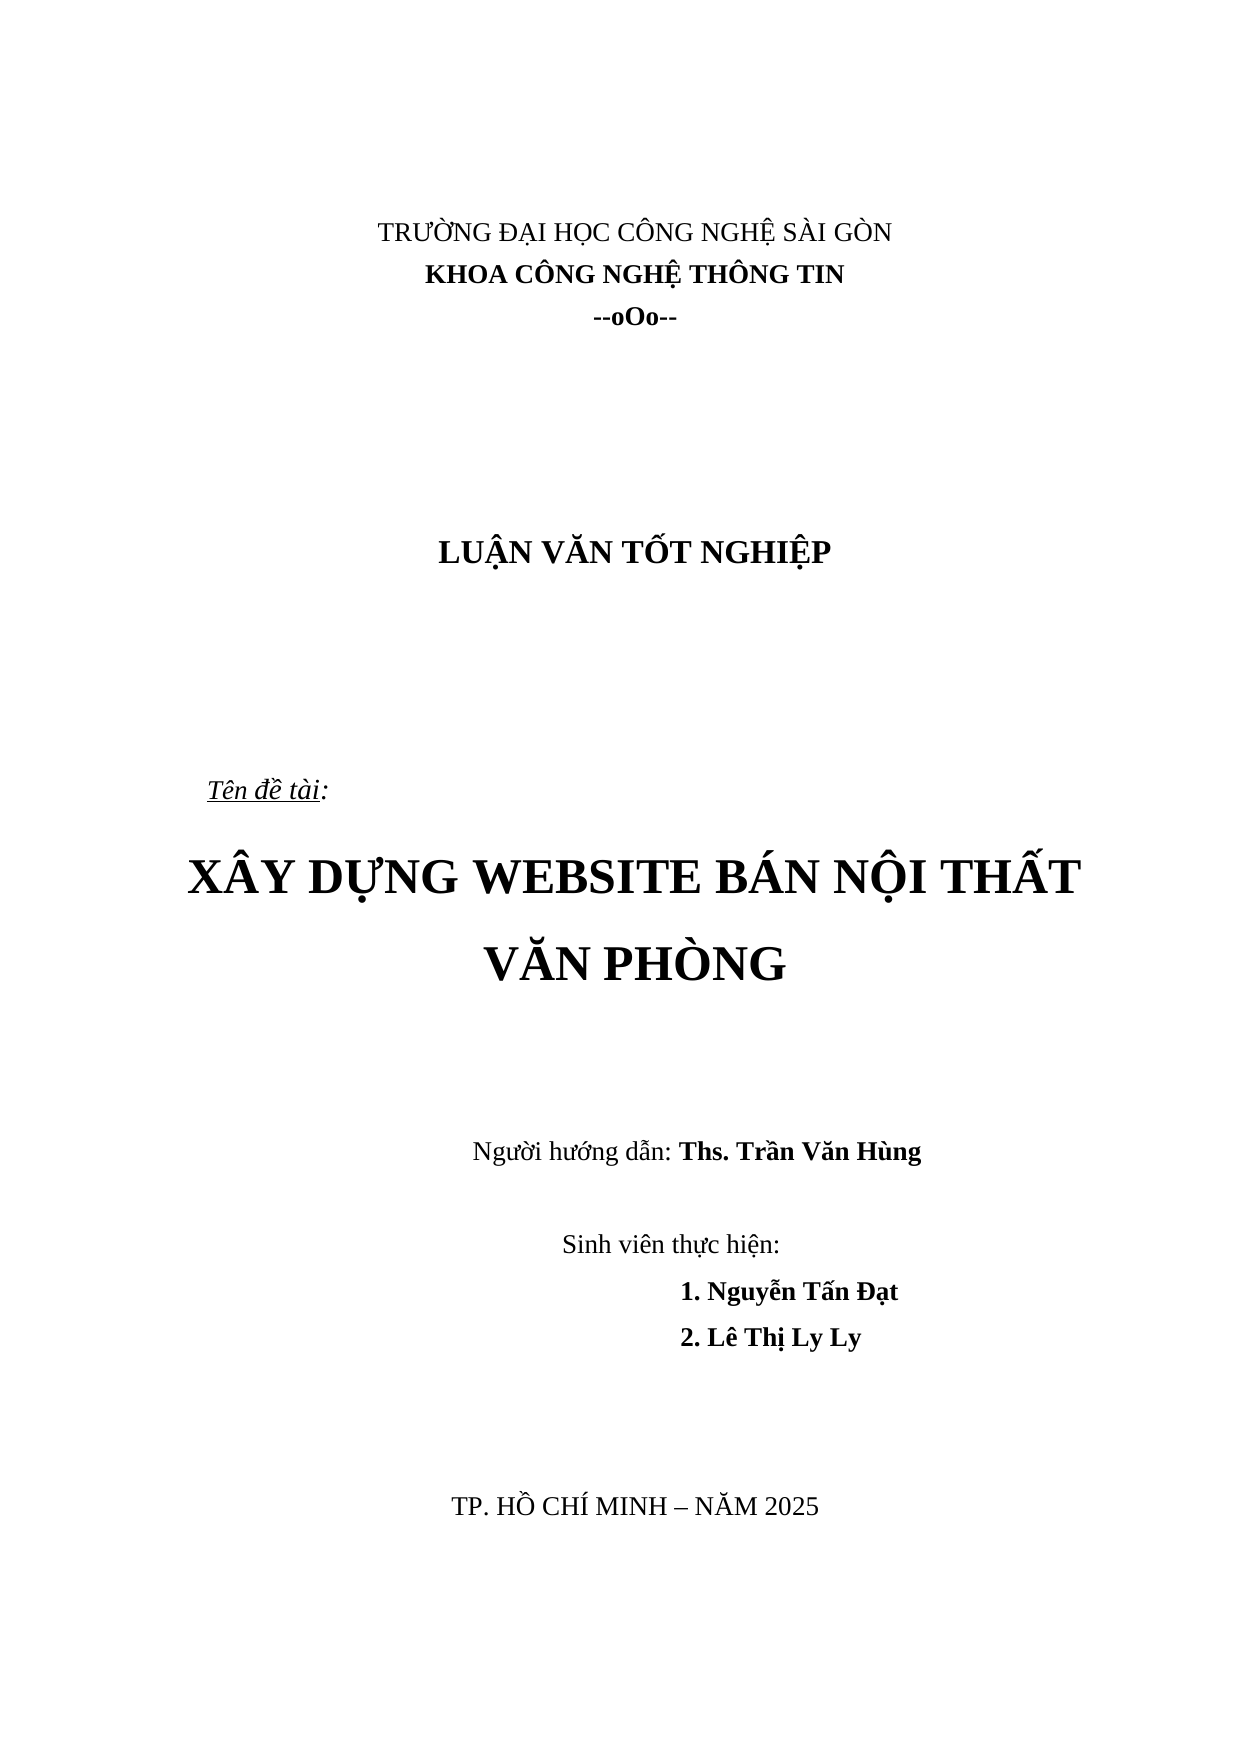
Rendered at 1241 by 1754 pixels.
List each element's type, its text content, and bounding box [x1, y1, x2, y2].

text Người hướng dẫn: Ths. Trần Văn Hùng [177, 1134, 1092, 1166]
text TP. HỒ CHÍ MINH – NĂM 2025 [177, 1490, 1092, 1521]
text Sinh viên thực hiện: [177, 1228, 1092, 1259]
text 2. Lê Thị Ly Ly [177, 1321, 1092, 1352]
text XÂY DỰNG WEBSITE BÁN NỘI THẤT VĂN PHÒNG [177, 847, 1092, 991]
text TRƯỜNG ĐẠI HỌC CÔNG NGHỆ SÀI GÒN [177, 206, 1092, 248]
text 1. Nguyễn Tấn Đạt [177, 1274, 1092, 1306]
text KHOA CÔNG NGHỆ THÔNG TIN [177, 248, 1092, 289]
text --oOo-- [177, 289, 1092, 331]
text Tên đề tài: [177, 772, 1092, 805]
text LUẬN VĂN TỐT NGHIỆP [177, 532, 1092, 571]
